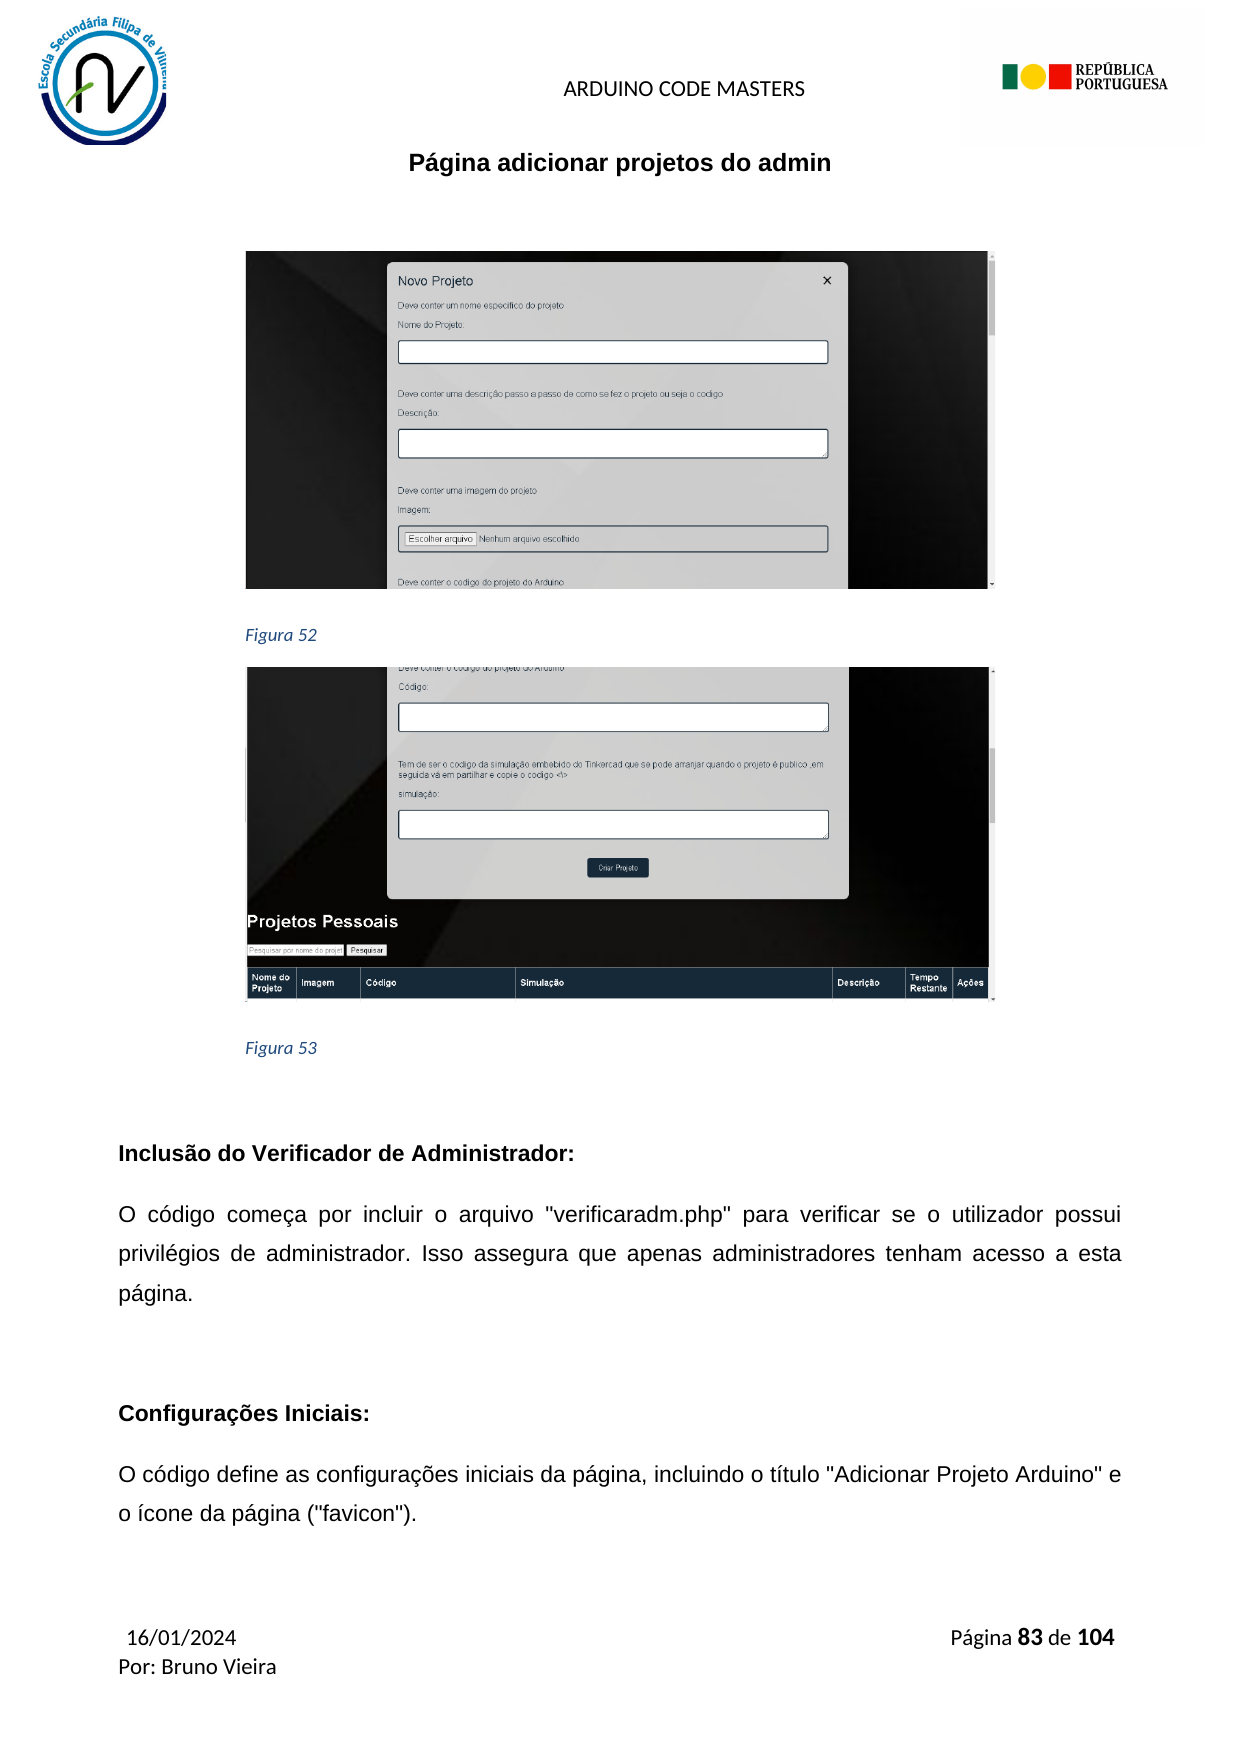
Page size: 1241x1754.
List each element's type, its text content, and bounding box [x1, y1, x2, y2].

picture [37, 15, 167, 144]
picture [245, 251, 995, 589]
text Inclusão do Verificador de Administrador: [118, 1140, 1122, 1167]
text Configurações Iniciais: [118, 1400, 1122, 1427]
text O código começa por incluir o arquivo "verificaradm.php" para verificar se o utilizador possui privilégios de administrador. Isso assegura que apenas administradores tenham acesso a esta página. [118, 1201, 1122, 1306]
subtitle Página adicionar projetos do admin [118, 148, 1122, 176]
text O código define as configurações iniciais da página, incluindo o título "Adicionar Projeto Arduino" e o ícone da página ("favicon"). [118, 1461, 1122, 1526]
picture [959, 8, 1204, 146]
picture [245, 667, 995, 1002]
